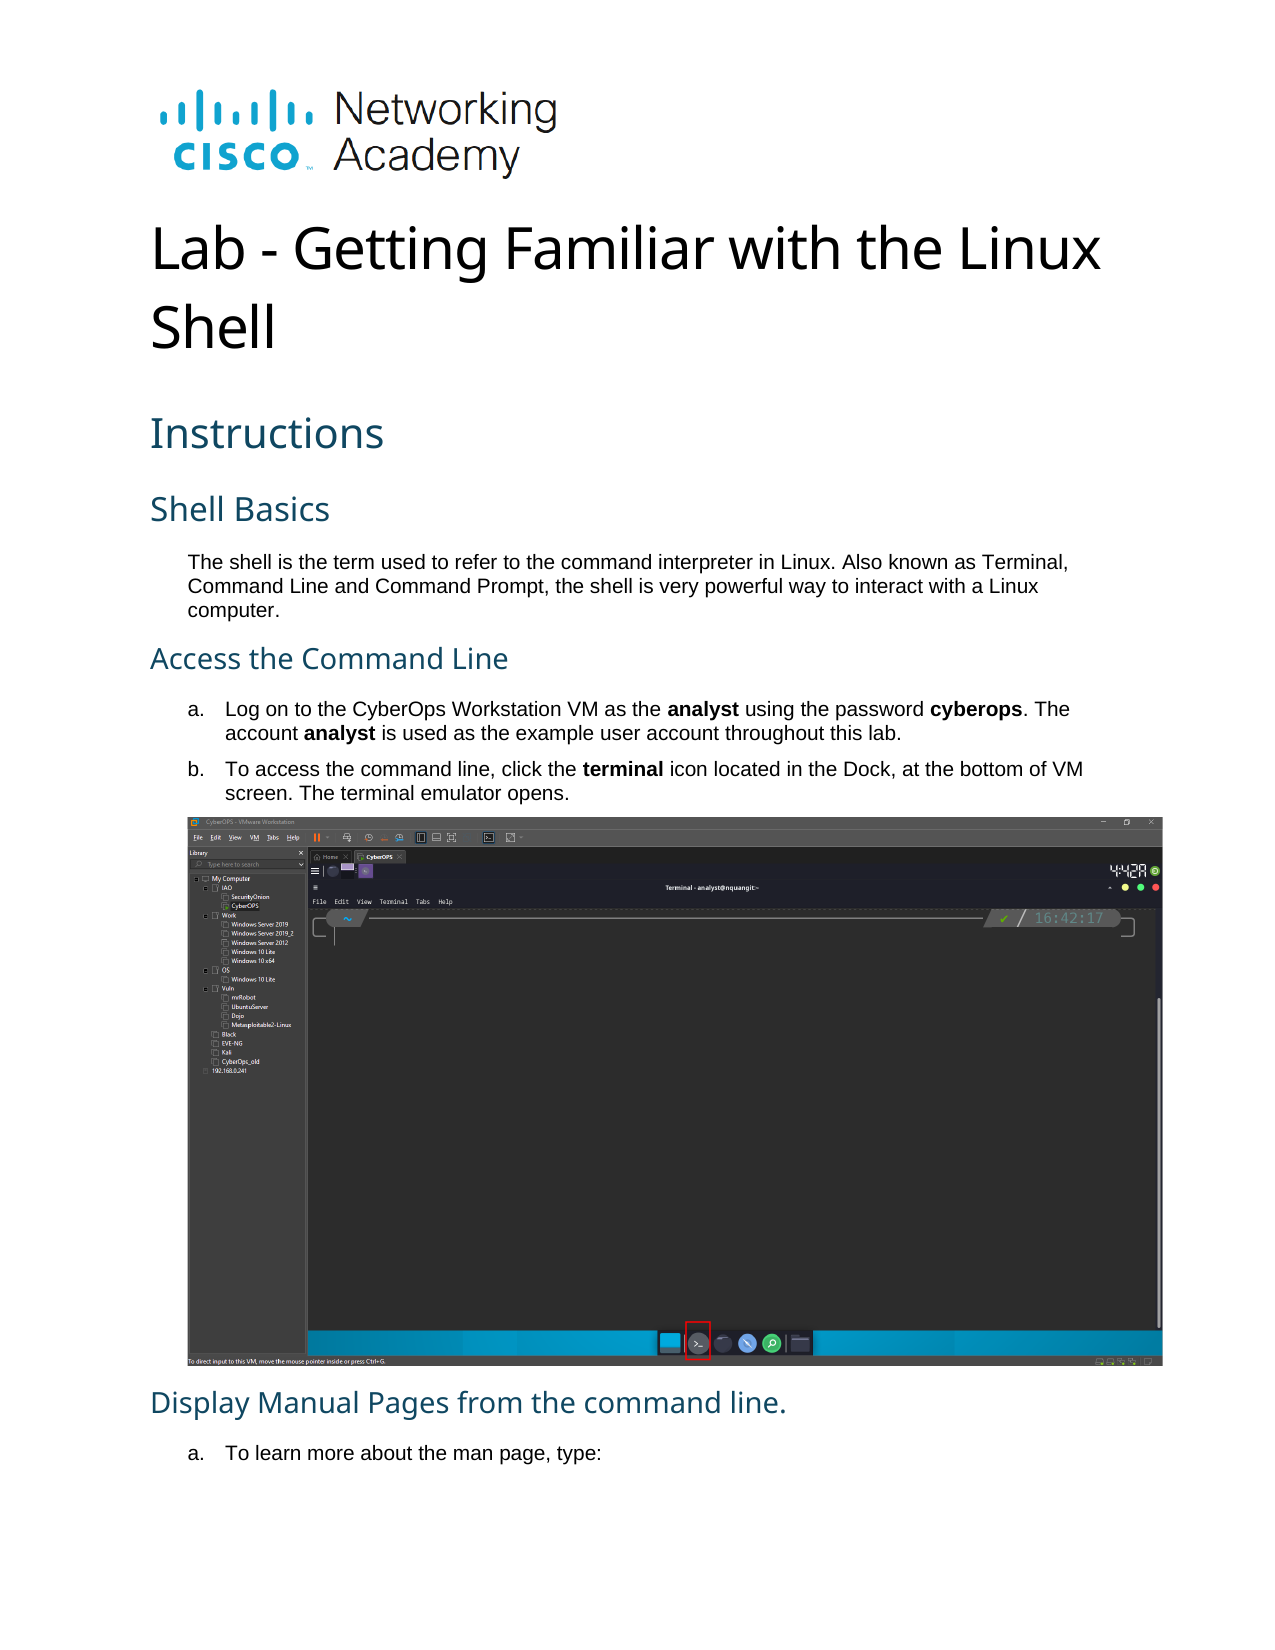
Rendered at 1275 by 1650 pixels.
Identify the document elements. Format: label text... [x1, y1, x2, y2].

list To access the command line, click the terminal icon located in the Dock, at the bottom of VM screen. The terminal emulator opens. [187, 757, 1125, 805]
text The shell is the term used to refer to the command interpreter in Linux. Also known as Terminal, Command Line and Command Prompt, the shell is very powerful way to interact with a Linux computer. [187, 550, 1125, 622]
list To learn more about the man page, type: [187, 1441, 1125, 1465]
subtitle Display Manual Pages from the command line. [150, 1383, 1125, 1422]
picture [150, 75, 575, 207]
subtitle Access the Command Line [150, 638, 1125, 678]
list Log on to the CyberOps Workstation VM as the analyst using the password cyberops. The account analyst is used as the example user account throughout this lab. [187, 697, 1125, 744]
subtitle Shell Basics [150, 485, 1125, 531]
subtitle Instructions [150, 403, 1125, 460]
picture [187, 817, 1163, 1366]
